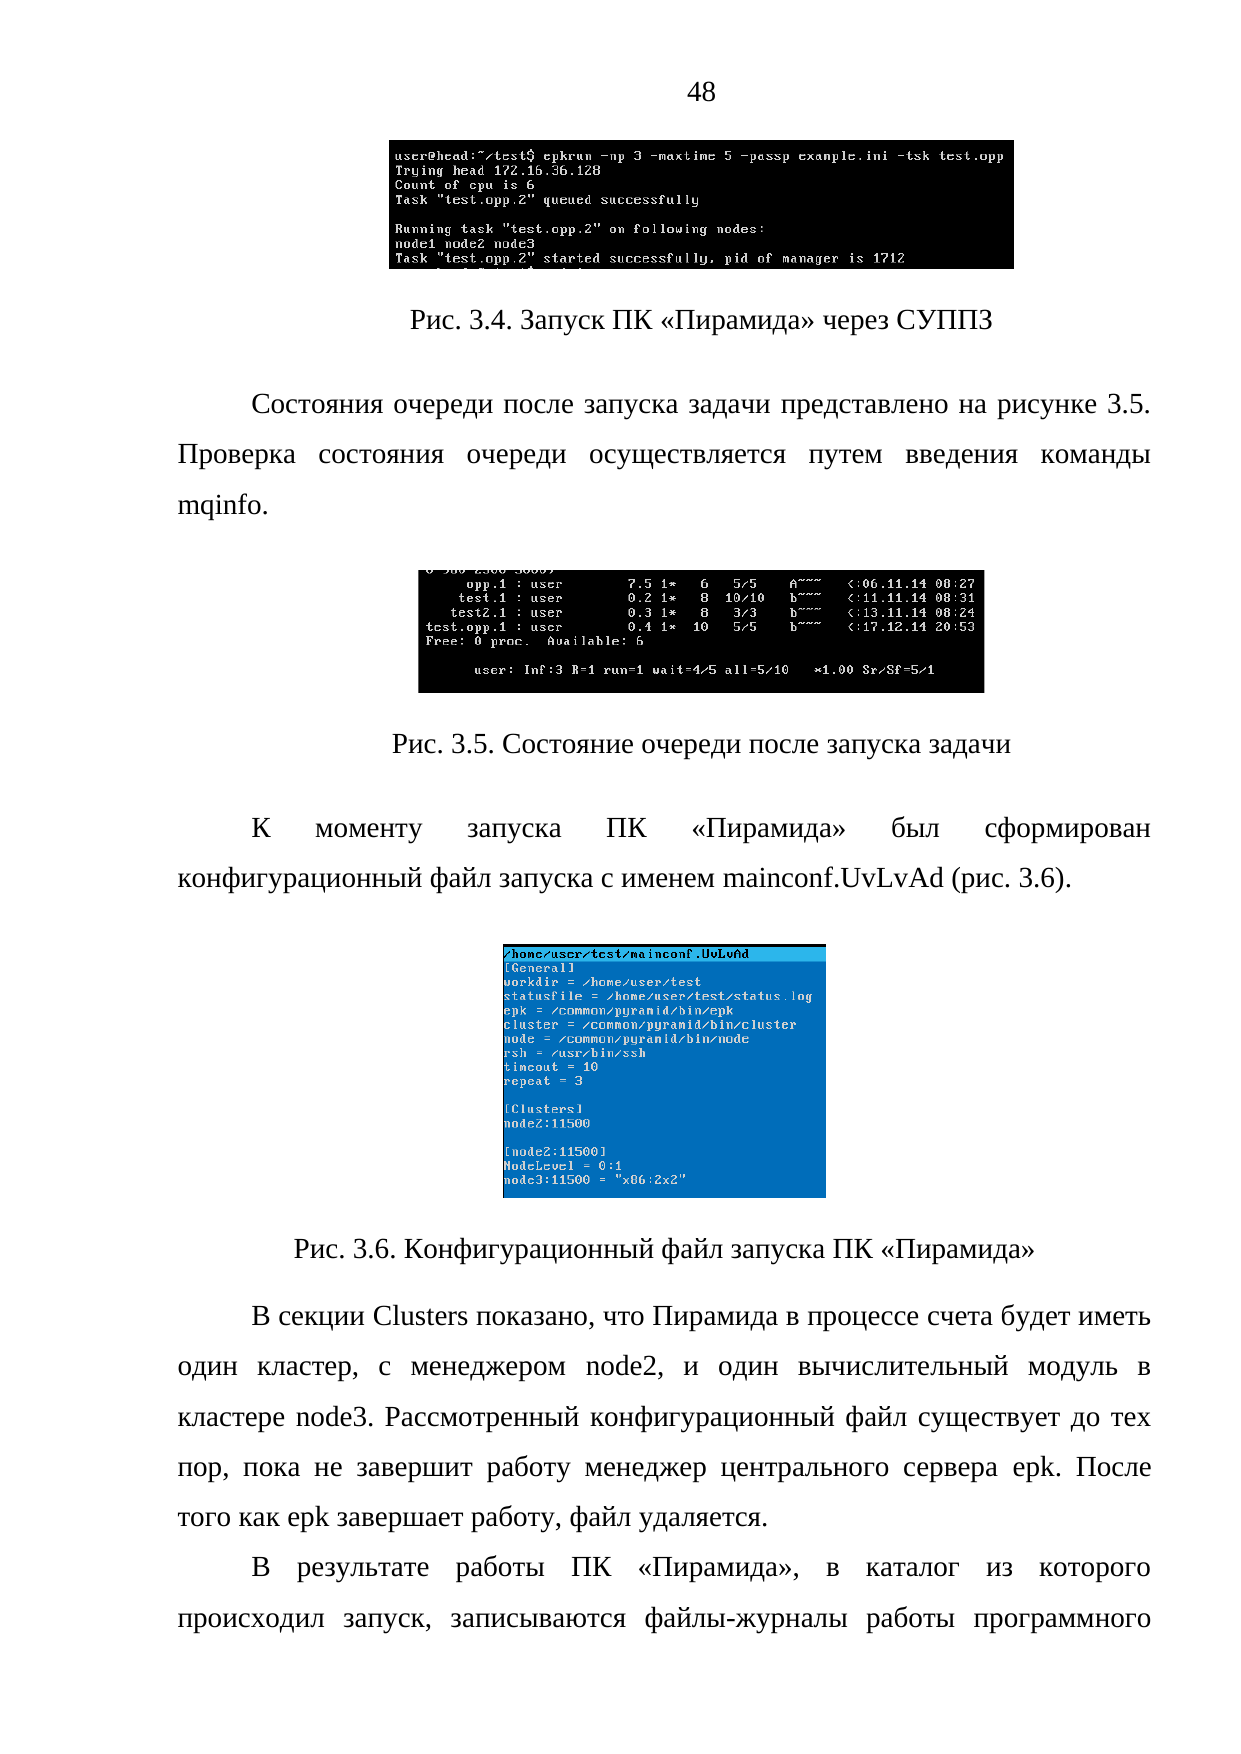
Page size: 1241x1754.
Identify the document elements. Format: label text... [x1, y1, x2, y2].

picture [418, 570, 985, 693]
text Рис. 3.6. Конфигурационный файл запуска ПК «Пирамида» [177, 1231, 1152, 1264]
picture [389, 140, 1014, 269]
picture [503, 944, 826, 1198]
text К моменту запуска ПК «Пирамида» был сформирован конфигурационный файл запуска с именем mainconf.UvLvAd (рис. 3.6). [177, 810, 1152, 894]
text Рис. 3.4. Запуск ПК «Пирамида» через СУППЗ [177, 302, 1152, 336]
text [177, 1549, 1152, 1633]
text Рис. 3.5. Состояние очереди после запуска задачи [177, 726, 1152, 760]
text В секции Clusters показано, что Пирамида в процессе счета будет иметь один кластер, с менеджером node2, и один вычислительный модуль в кластере node3. Рассмотренный конфигурационный файл существует до тех пор, пока не завершит работу менеджер центрального сервера epk. После того как epk завершает работу, файл удаляется. [177, 1298, 1152, 1533]
text Состояния очереди после запуска задачи представлено на рисунке 3.5. Проверка состояния очереди осуществляется путем введения команды mqinfo. [177, 386, 1152, 521]
